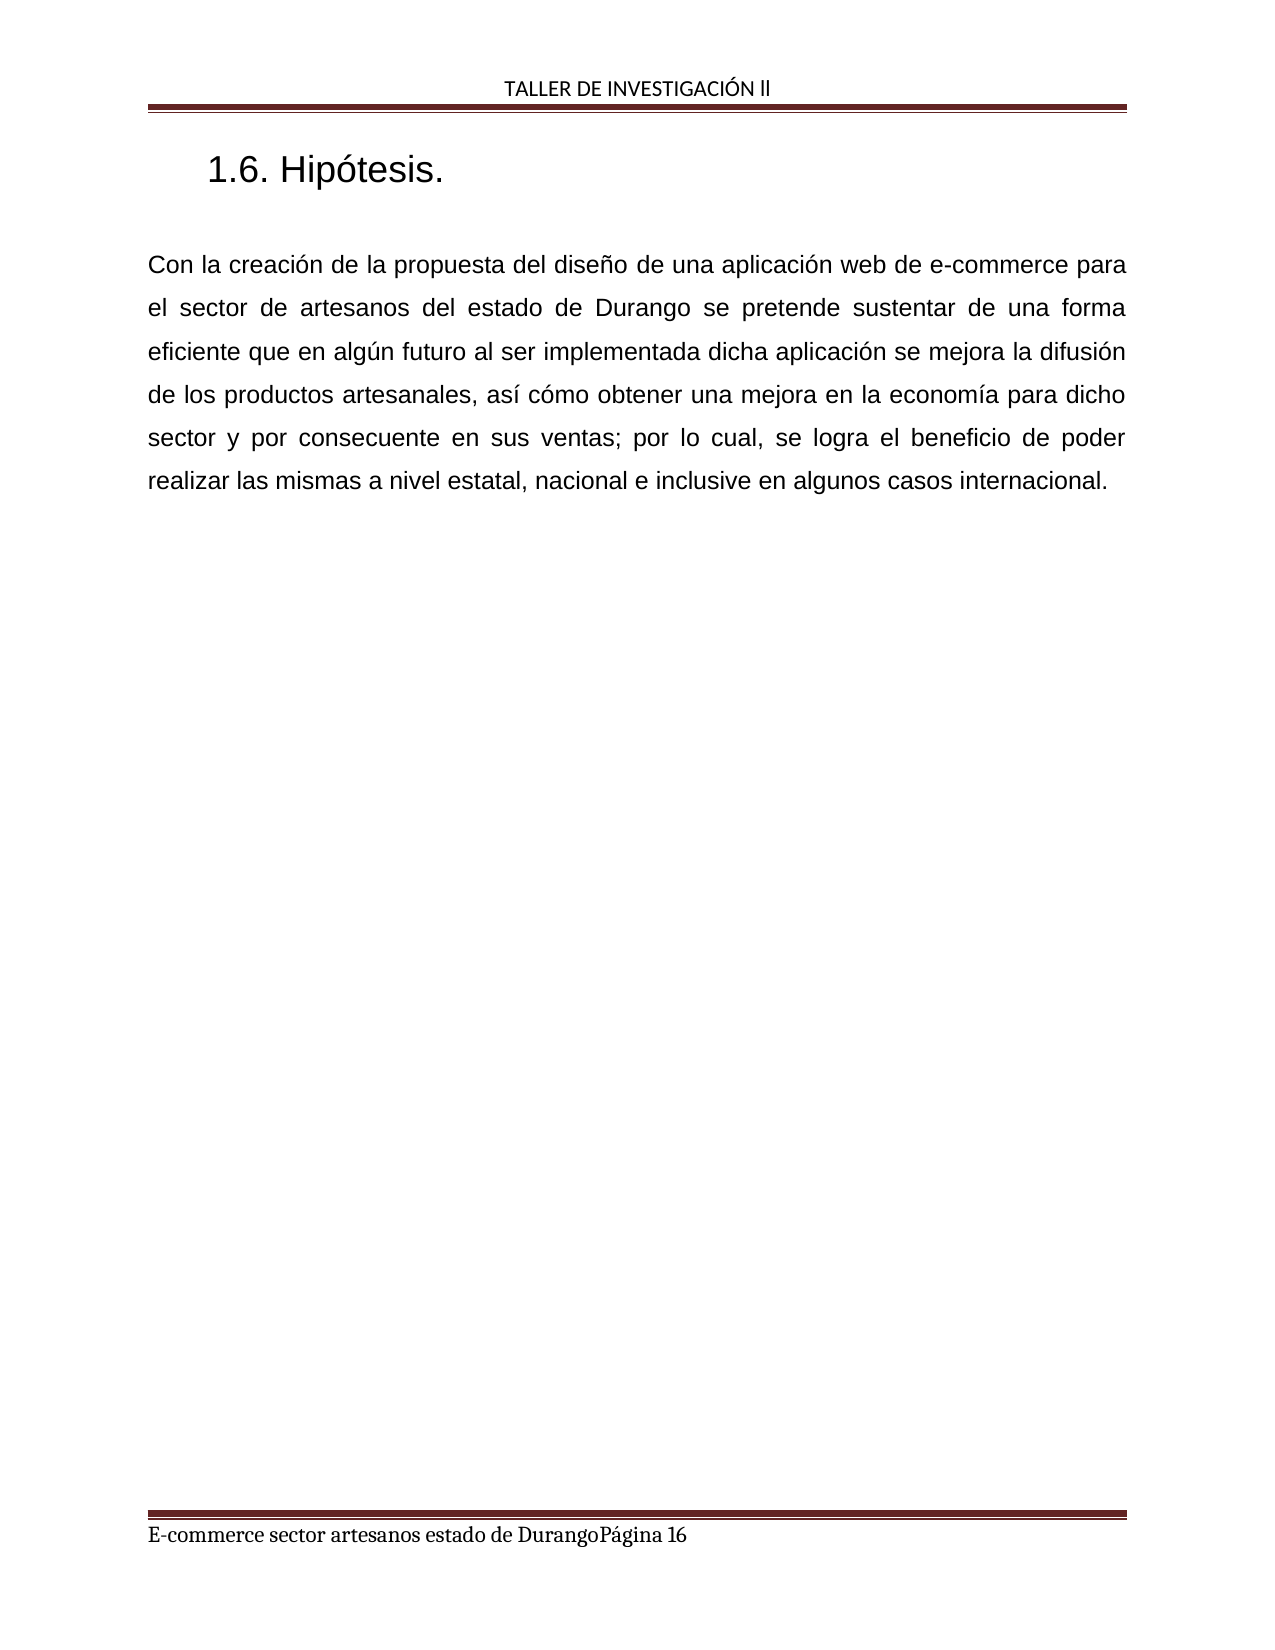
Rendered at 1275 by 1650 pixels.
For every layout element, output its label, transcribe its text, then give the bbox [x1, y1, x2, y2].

text Con la creación de la propuesta del diseño de una aplicación web de e-commerce para el sector de artesanos del estado de Durango se pretende sustentar de una forma eficiente que en algún futuro al ser implementada dicha aplicación se mejora la difusión de los productos artesanales, así cómo obtener una mejora en la economía para dicho sector y por consecuente en sus ventas; por lo cual, se logra el beneficio de poder realizar las mismas a nivel estatal, nacional e inclusive en algunos casos internacional. [148, 250, 1127, 495]
subtitle 1.6. Hipótesis. [148, 148, 1127, 191]
